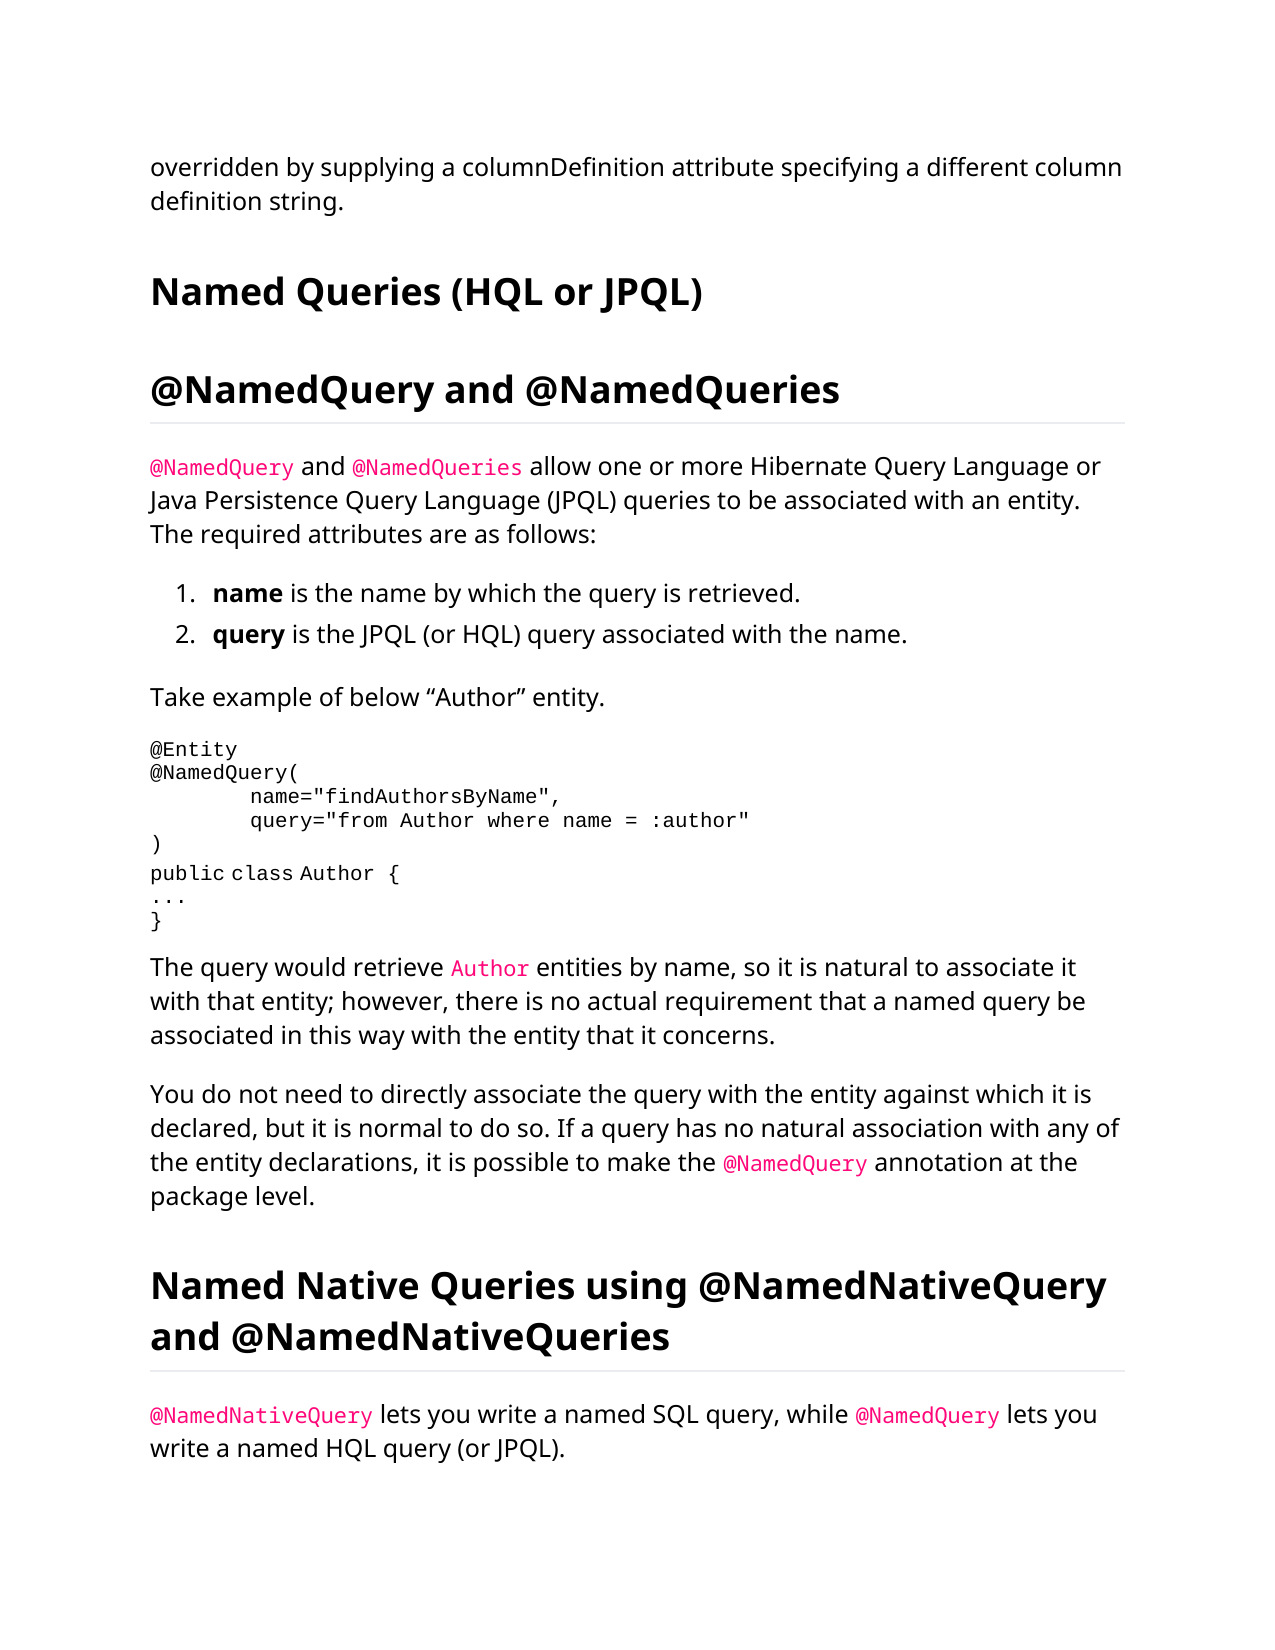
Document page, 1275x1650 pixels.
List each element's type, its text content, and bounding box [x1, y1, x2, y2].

text You do not need to directly associate the query with the entity against which it is declared, but it is normal to do so. If a query has no natural association with any of the entity declarations, it is possible to make the @NamedQuery annotation at the package level. [150, 1077, 1125, 1213]
text Take example of below “Author” entity. [150, 679, 1125, 714]
text @NamedNativeQuery lets you write a named SQL query, while @NamedQuery lets you write a named HQL query (or JPQL). [150, 1397, 1125, 1465]
text The query would retrieve Author entities by name, so it is natural to associate it with that entity; however, there is no actual requirement that a named query be associated in this way with the entity that it concerns. [150, 949, 1125, 1052]
table_header @Entity @NamedQuery( name="findAuthorsByName", query="from Author where name = :author" ) public class Author { ... } [150, 739, 1275, 934]
text Named Native Queries using @NamedNativeQuery and @NamedNativeQueries [150, 1260, 1125, 1370]
text Named Queries (HQL or JPQL) [150, 265, 1125, 316]
list name is the name by which the query is retrieved. [175, 576, 1125, 610]
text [150, 150, 1125, 218]
text @NamedQuery and @NamedQueries [150, 363, 1125, 422]
text @NamedQuery and @NamedQueries allow one or more Hibernate Query Language or Java Persistence Query Language (JPQL) queries to be associated with an entity. The required attributes are as follows: [150, 449, 1125, 551]
list query is the JPQL (or HQL) query associated with the name. [175, 616, 1125, 650]
